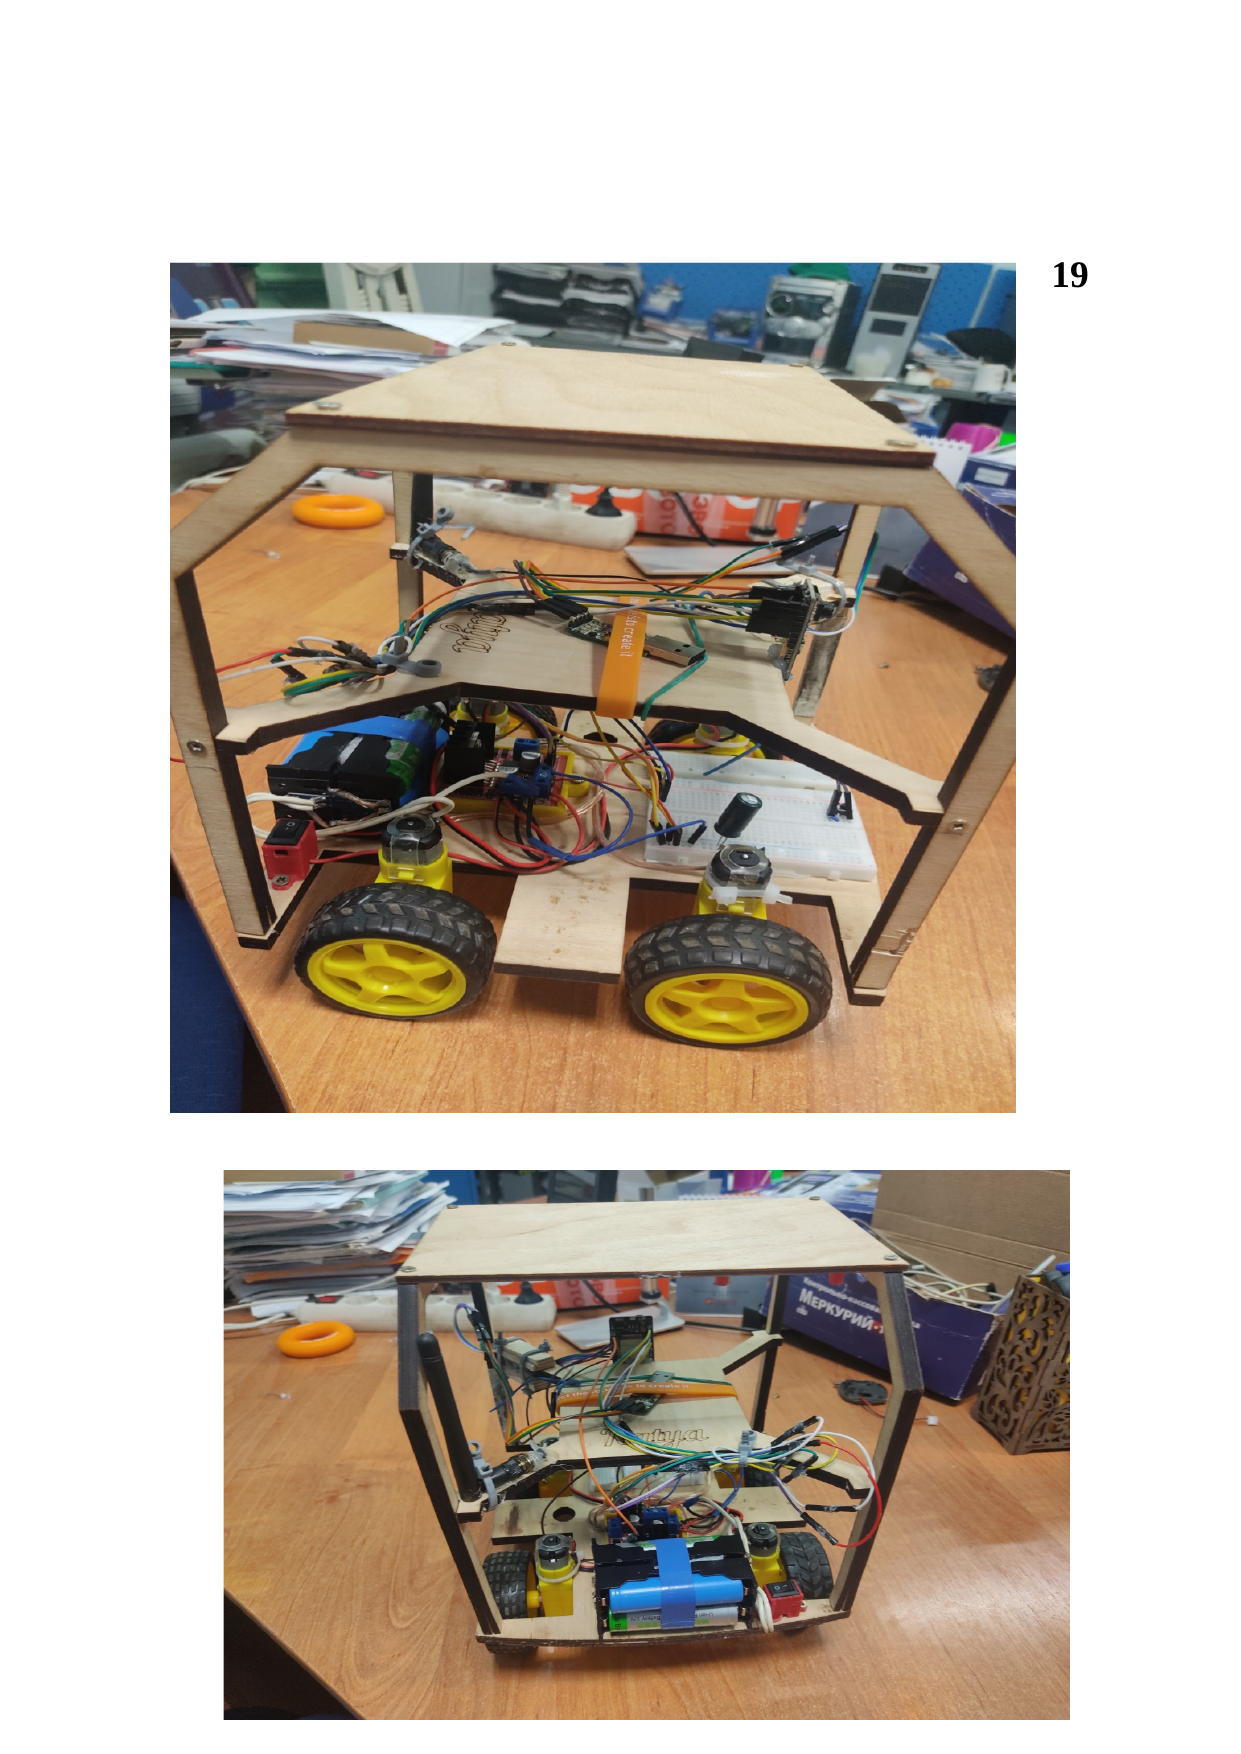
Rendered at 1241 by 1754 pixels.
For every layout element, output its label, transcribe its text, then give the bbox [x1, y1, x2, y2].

picture [170, 263, 1015, 1113]
picture [223, 1170, 1070, 1720]
text 19 [118, 252, 1122, 295]
